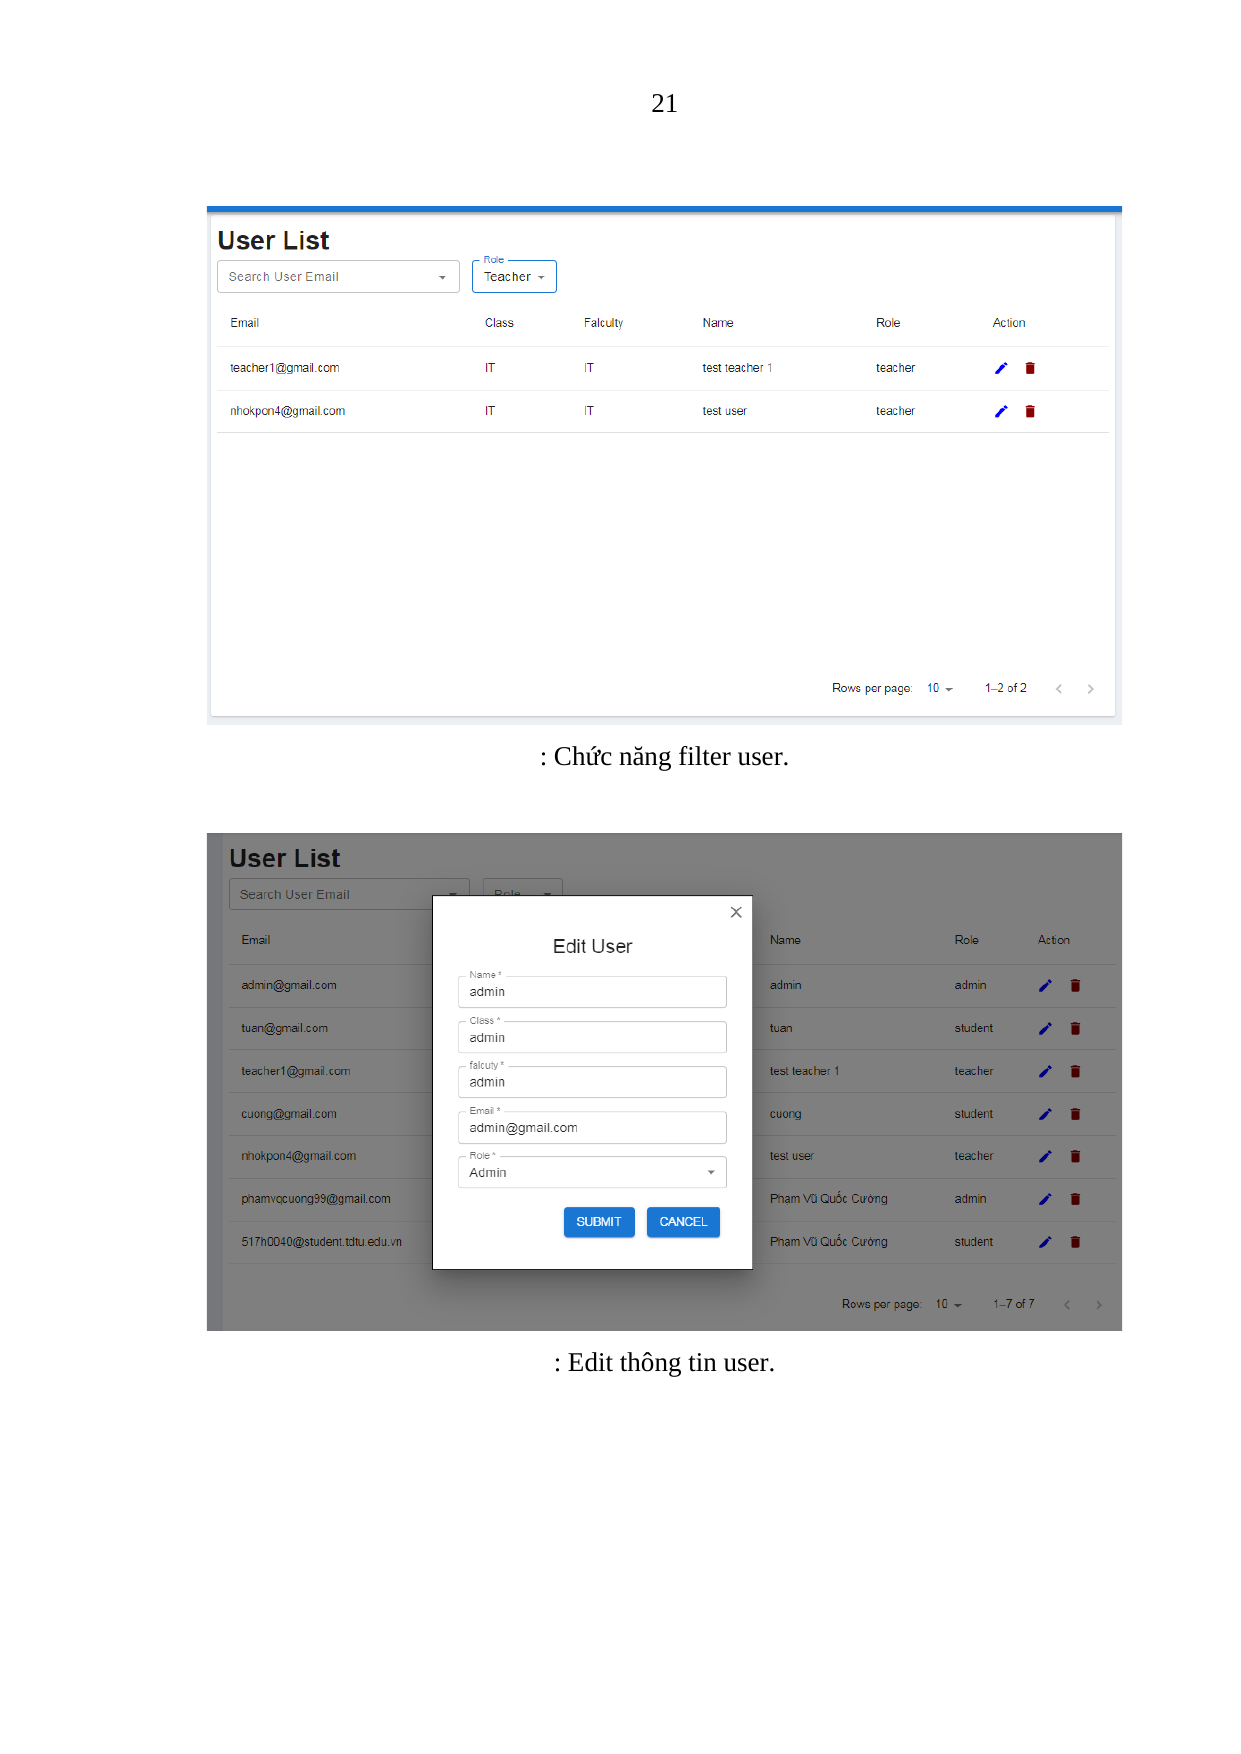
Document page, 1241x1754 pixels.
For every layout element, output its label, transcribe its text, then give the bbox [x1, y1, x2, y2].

picture [206, 206, 1123, 725]
text : Edit thông tin user. [207, 1346, 1122, 1377]
text : Chức năng filter user. [207, 740, 1122, 772]
picture [206, 833, 1123, 1331]
